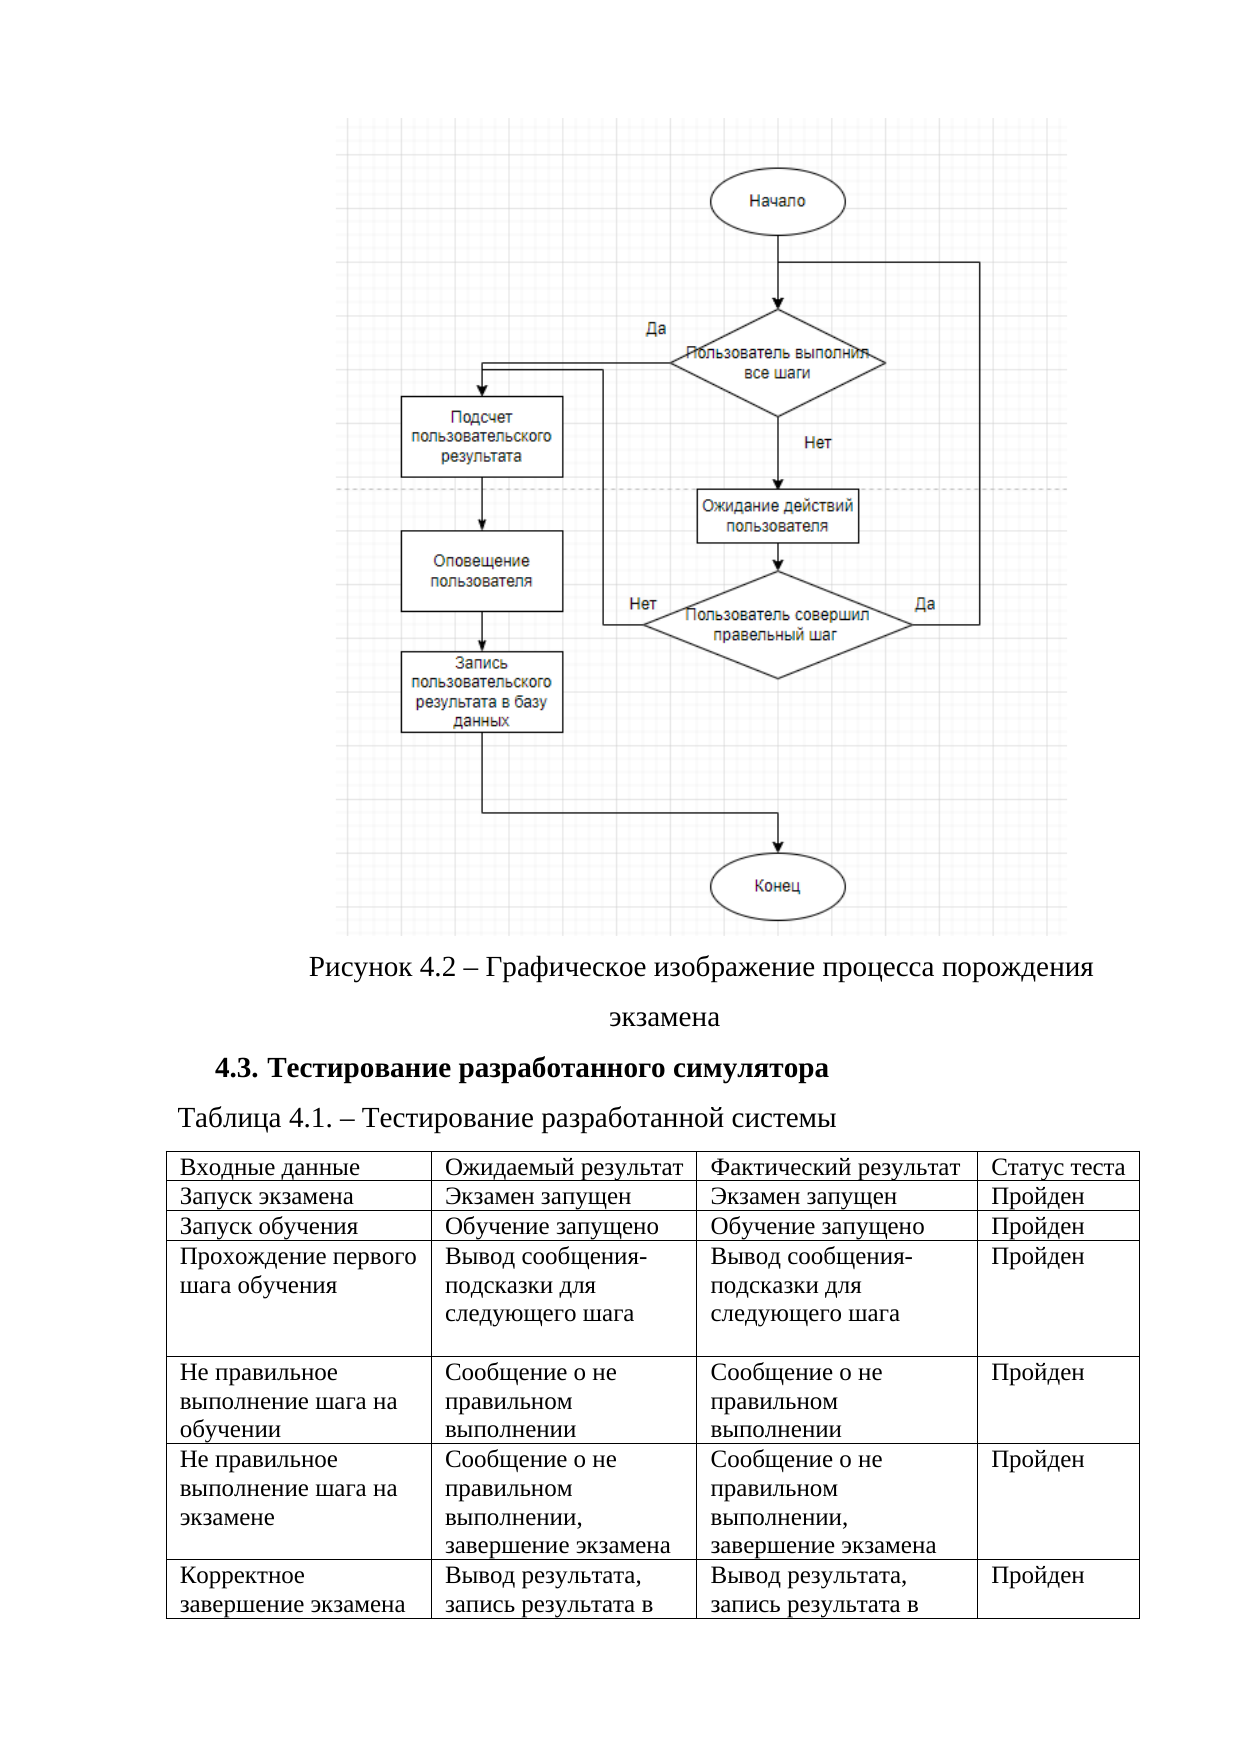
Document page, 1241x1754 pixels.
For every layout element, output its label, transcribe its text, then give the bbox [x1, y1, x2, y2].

list Тестирование разработанного симулятора [215, 1050, 1152, 1083]
table_cell Сообщение о не правильном выполнении [697, 1357, 977, 1443]
table_cell Вывод сообщения-подсказки для следующего шага [432, 1241, 696, 1356]
table_cell Пройден [978, 1241, 1139, 1356]
table_cell Пройден [978, 1181, 1139, 1210]
table_cell Запуск обучения [167, 1211, 431, 1240]
table_cell Обучение запущено [432, 1211, 696, 1240]
table_cell Не правильное выполнение шага на экзамене [167, 1444, 431, 1559]
table_header Ожидаемый результат [432, 1152, 696, 1180]
table_header Статус теста [978, 1152, 1139, 1180]
picture [335, 118, 1068, 936]
table_header Входные данные [167, 1152, 431, 1180]
table_cell Запуск экзамена [167, 1181, 431, 1210]
table_cell Обучение запущено [697, 1211, 977, 1240]
text Таблица 4.1. – Тестирование разработанной системы [177, 1100, 1152, 1134]
table_cell Пройден [978, 1560, 1139, 1618]
table_cell Пройден [978, 1357, 1139, 1443]
table_cell Сообщение о не правильном выполнении [432, 1357, 696, 1443]
table_cell Сообщение о не правильном выполнении, завершение экзамена [432, 1444, 696, 1559]
table_cell Прохождение первого шага обучения [167, 1241, 431, 1356]
table_cell Не правильное выполнение шага на обучении [167, 1357, 431, 1443]
table_header Фактический результат [697, 1152, 977, 1180]
table_cell Пройден [978, 1211, 1139, 1240]
table_cell Сообщение о не правильном выполнении, завершение экзамена [697, 1444, 977, 1559]
table_cell Вывод сообщения-подсказки для следующего шага [697, 1241, 977, 1356]
table_cell Экзамен запущен [432, 1181, 696, 1210]
table_cell Пройден [978, 1444, 1139, 1559]
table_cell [697, 1560, 977, 1618]
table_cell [167, 1560, 431, 1618]
table_cell Экзамен запущен [697, 1181, 977, 1210]
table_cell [432, 1560, 696, 1618]
text Рисунок 4.2 – Графическое изображение процесса порождения экзамена [177, 949, 1152, 1033]
